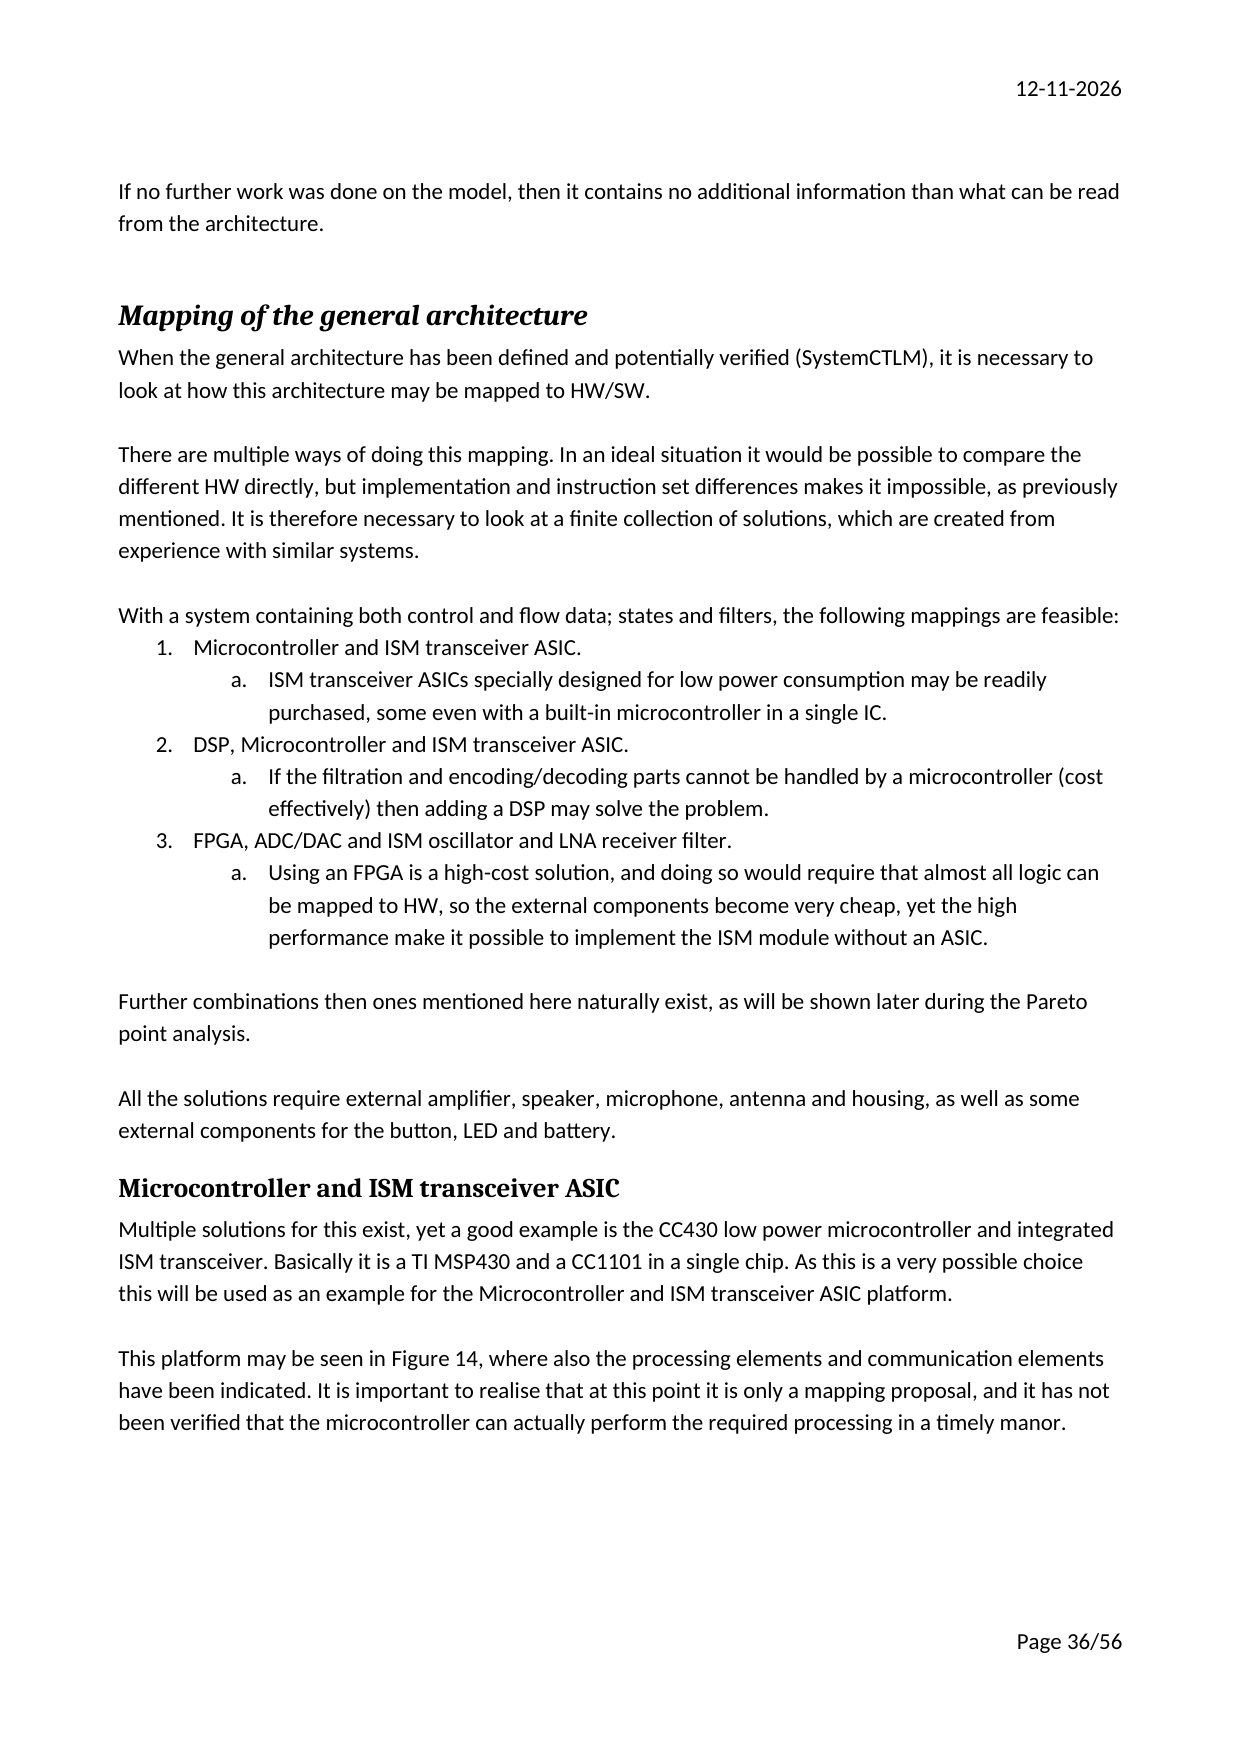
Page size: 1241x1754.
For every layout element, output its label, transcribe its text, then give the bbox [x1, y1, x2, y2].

text With a system containing both control and flow data; states and filters, the following mappings are feasible: [118, 601, 1122, 629]
list DSP, Microcontroller and ISM transceiver ASIC. [156, 730, 1122, 758]
subtitle Microcontroller and ISM transceiver ASIC [118, 1173, 1122, 1204]
subtitle Mapping of the general architecture [118, 299, 1122, 332]
text There are multiple ways of doing this mapping. In an ideal situation it would be possible to compare the different HW directly, but implementation and instruction set differences makes it impossible, as previously mentioned. It is therefore necessary to look at a finite collection of solutions, which are created from experience with similar systems. [118, 440, 1122, 565]
text When the general architecture has been defined and potentially verified (SystemCTLM), it is necessary to look at how this architecture may be mapped to HW/SW. [118, 343, 1122, 404]
list If the filtration and encoding/decoding parts cannot be handled by a microcontroller (cost effectively) then adding a DSP may solve the problem. [231, 762, 1122, 822]
text All the solutions require external amplifier, speaker, microphone, antenna and housing, as well as some external components for the button, LED and battery. [118, 1084, 1122, 1144]
text This platform may be seen in Figure 14, where also the processing elements and communication elements have been indicated. It is important to realise that at this point it is only a mapping proposal, and it has not been verified that the microcontroller can actually perform the required processing in a timely manor. [118, 1344, 1122, 1436]
list FPGA, ADC/DAC and ISM oscillator and LNA receiver filter. [156, 826, 1122, 854]
list Microcontroller and ISM transceiver ASIC. [156, 633, 1122, 661]
list ISM transceiver ASICs specially designed for low power consumption may be readily purchased, some even with a built-in microcontroller in a single IC. [231, 665, 1122, 726]
text Further combinations then ones mentioned here naturally exist, as will be shown later during the Pareto point analysis. [118, 987, 1122, 1047]
list Using an FPGA is a high-cost solution, and doing so would require that almost all logic can be mapped to HW, so the external components become very cheap, yet the high performance make it possible to implement the ISM module without an ASIC. [231, 858, 1122, 951]
text Multiple solutions for this exist, yet a good example is the CC430 low power microcontroller and integrated ISM transceiver. Basically it is a TI MSP430 and a CC1101 in a single chip. As this is a very possible choice this will be used as an example for the Microcontroller and ISM transceiver ASIC platform. [118, 1215, 1122, 1308]
text If no further work was done on the model, then it contains no additional information than what can be read from the architecture. [118, 177, 1122, 237]
